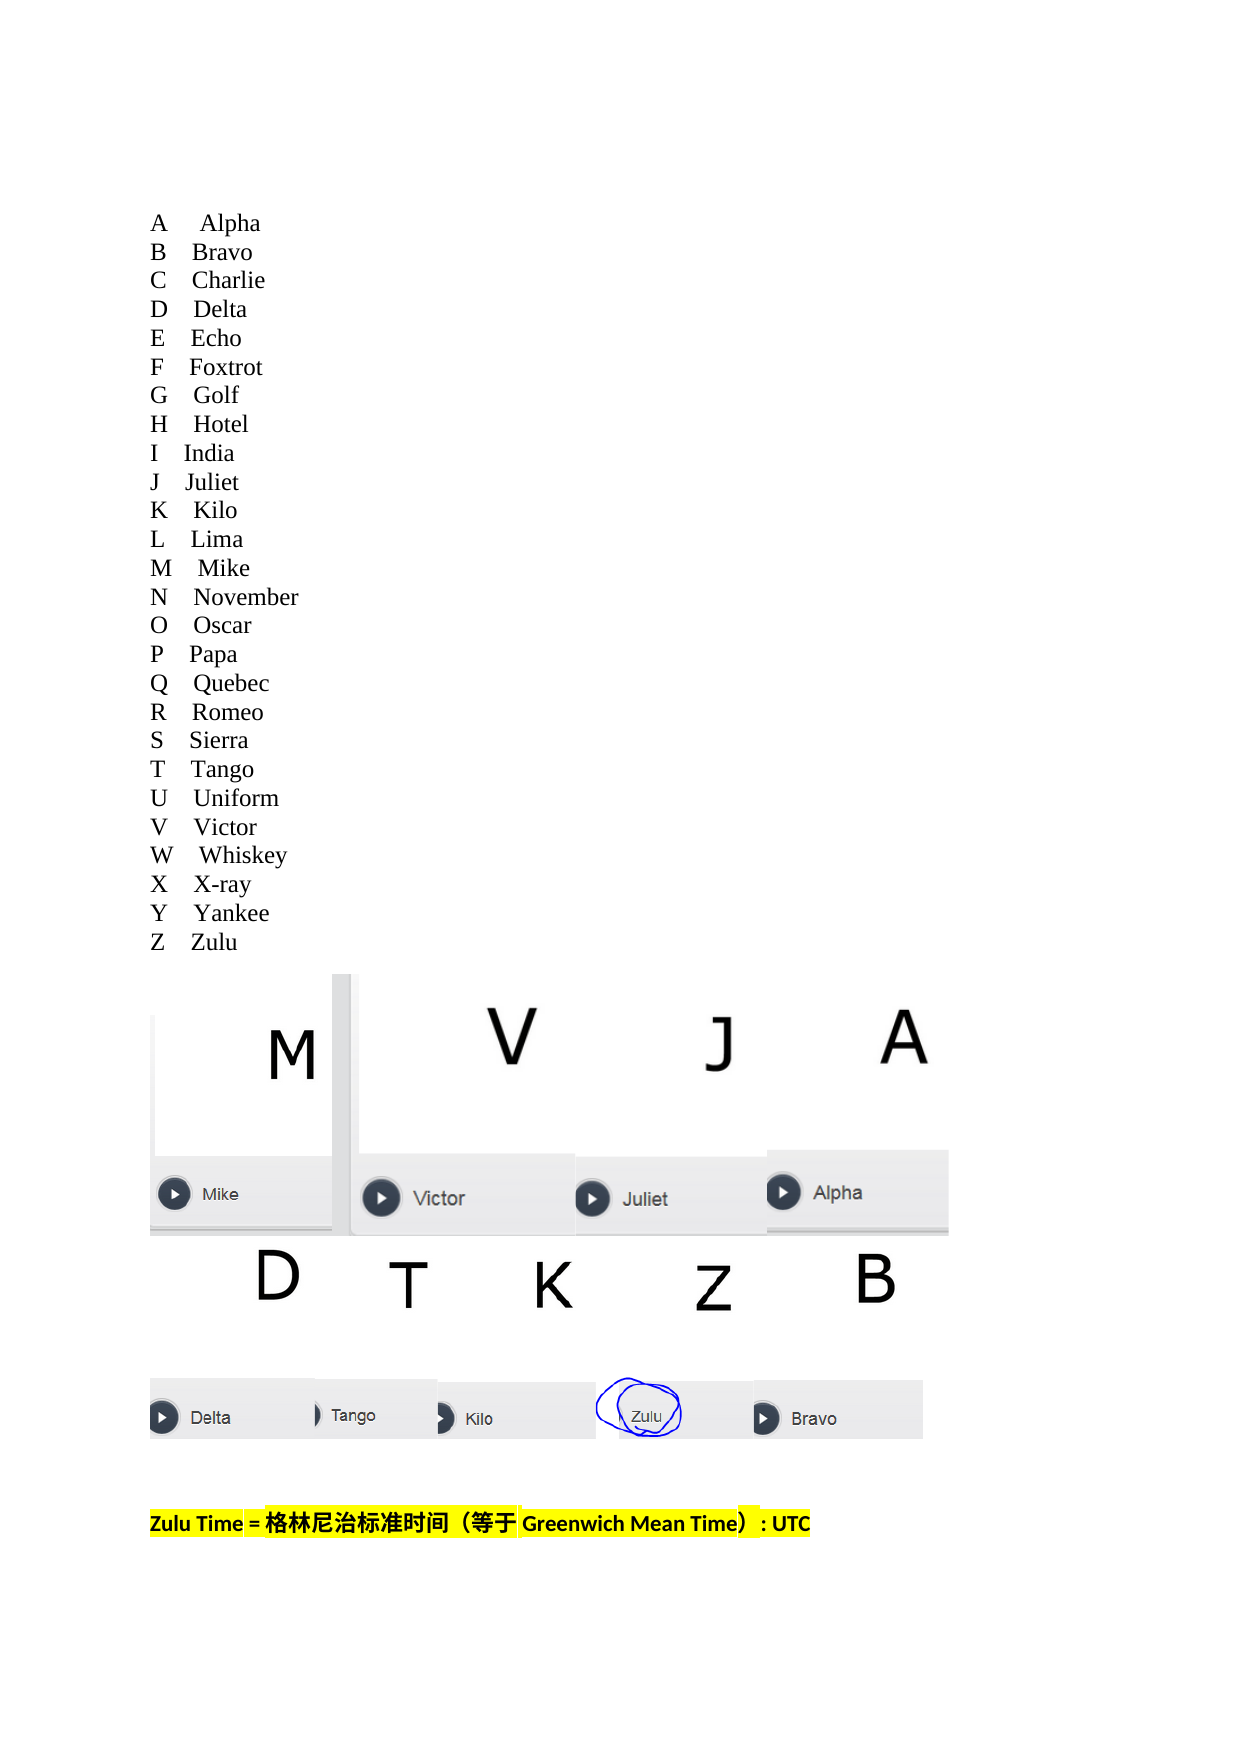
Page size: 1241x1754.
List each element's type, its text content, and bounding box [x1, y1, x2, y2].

text Zulu Time = 格林尼治标准时间（等于Greenwich Mean Time）: UTC [760, 1505, 1090, 1538]
text O Oscar [150, 610, 1090, 639]
text A Alpha [150, 208, 1090, 237]
text S Sierra [150, 725, 1090, 754]
text K Kilo [150, 495, 1090, 524]
text Zulu Time = 格林尼治标准时间（等于Greenwich Mean Time）: UTC [522, 1505, 738, 1538]
text M Mike [150, 553, 1090, 582]
text N November [150, 582, 1090, 610]
text X X-ray [150, 869, 1090, 898]
text I India [150, 438, 1090, 467]
text Y Yankee [150, 898, 1090, 927]
text R Romeo [150, 697, 1090, 725]
text G Golf [150, 380, 1090, 409]
text J Juliet [150, 467, 1090, 495]
text H Hotel [150, 409, 1090, 438]
text V Victor [150, 812, 1090, 840]
text P Papa [150, 639, 1090, 668]
text E Echo [150, 323, 1090, 352]
text U Uniform [150, 783, 1090, 812]
text B Bravo [150, 237, 1090, 265]
text Zulu Time = 格林尼治标准时间（等于Greenwich Mean Time）: UTC [150, 1505, 265, 1538]
text Q Quebec [150, 668, 1090, 697]
text D Delta [150, 294, 1090, 323]
text L Lima [150, 524, 1090, 553]
text Z Zulu [150, 927, 1090, 955]
text W Whiskey [150, 840, 1090, 869]
picture [150, 1238, 923, 1439]
text C Charlie [150, 265, 1090, 294]
picture [150, 974, 949, 1236]
text T Tango [150, 754, 1090, 783]
text F Foxtrot [150, 352, 1090, 380]
